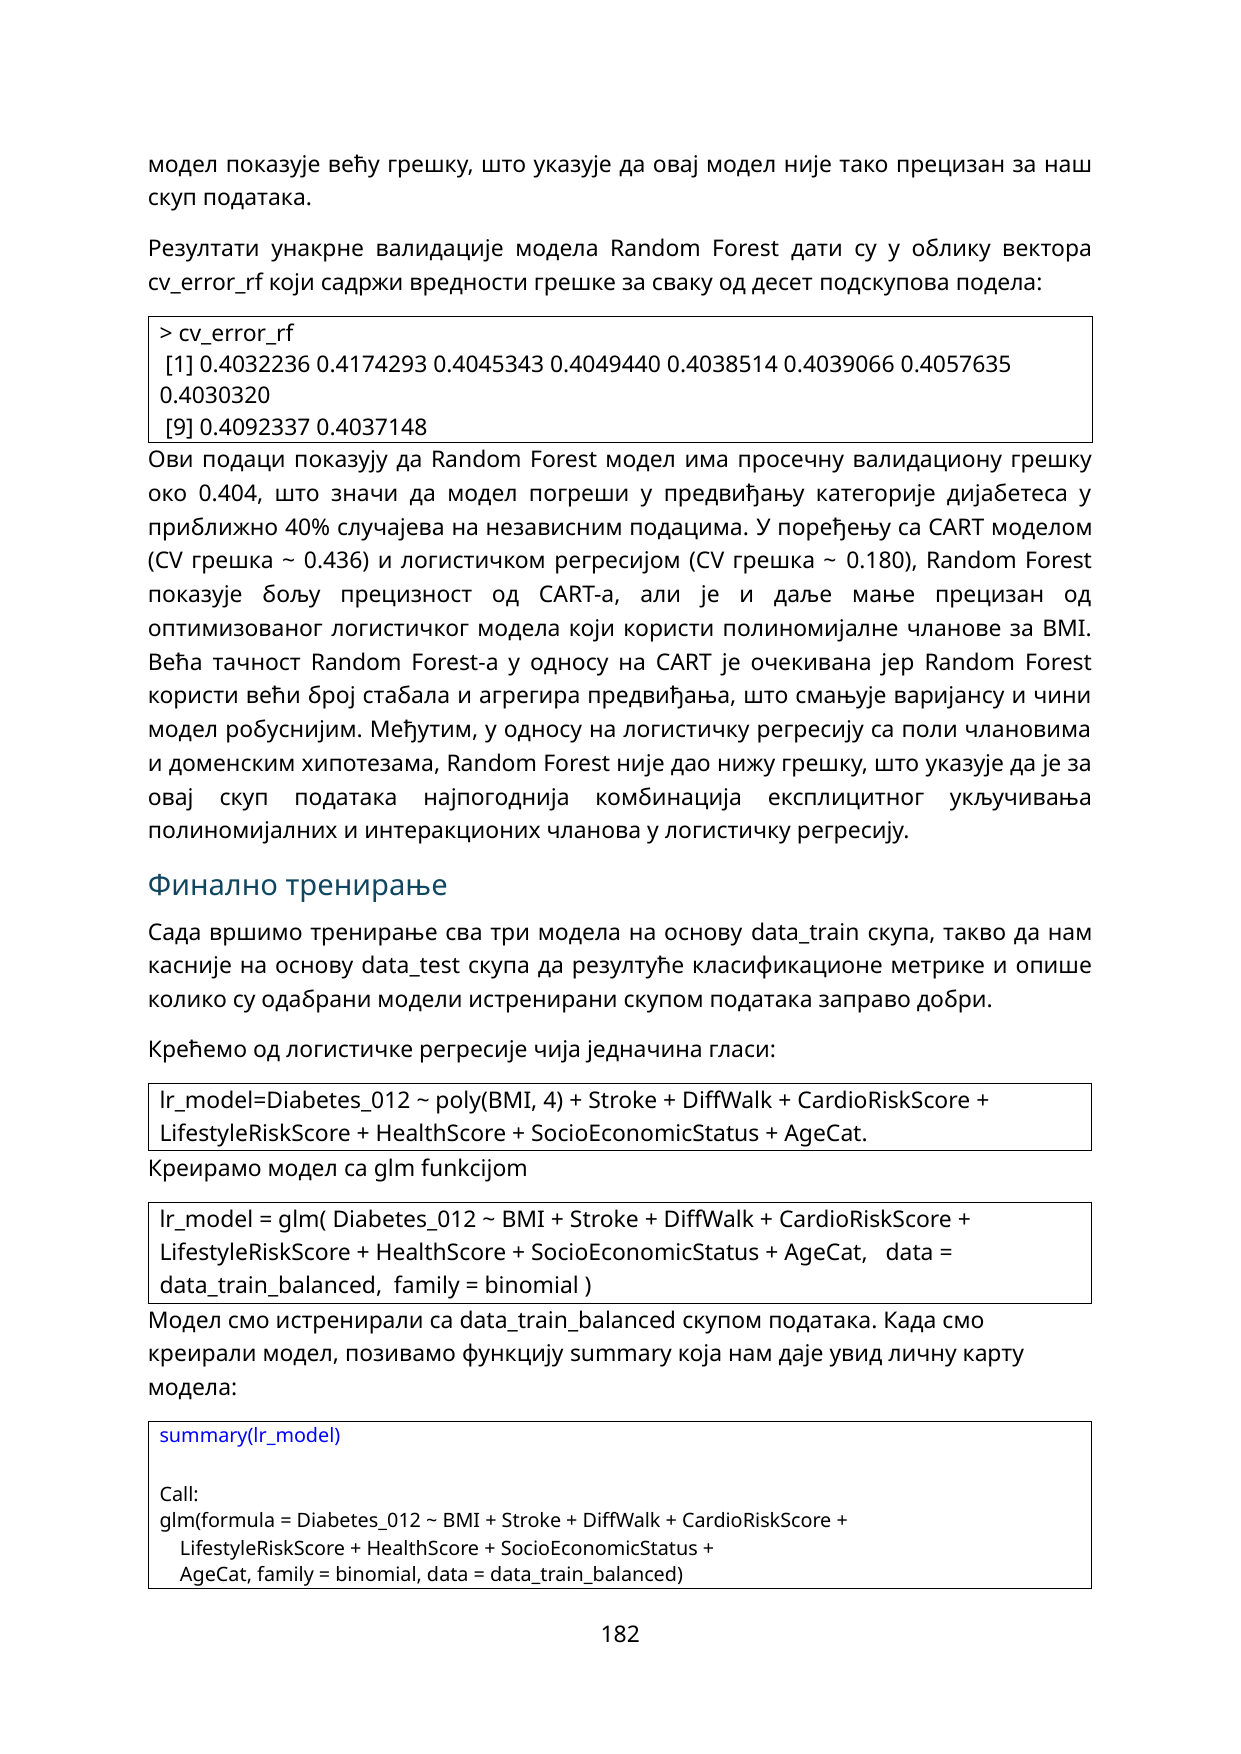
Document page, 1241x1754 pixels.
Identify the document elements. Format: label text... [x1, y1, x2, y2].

subtitle Финално тренирање [148, 865, 1093, 904]
table_header lr_model=Diabetes_012 ~ poly(BMI, 4) + Stroke + DiffWalk + CardioRiskScore + LifestyleRiskScore + HealthScore + SocioEconomicStatus + AgeCat. [149, 1084, 1091, 1150]
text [148, 148, 1093, 213]
text Модел смо истренирали са data_train_balanced скупом података. Када смо креирали модел, позивамо функцију summary која нам даје увид личну карту модела: [148, 1303, 1093, 1402]
text Ови подаци показују да Random Forest модел има просечну валидациону грешку око 0.404, што значи да модел погреши у предвиђању категорије дијабетеса у приближно 40% случајева на независним подацима. У поређењу са CART моделом (CV грешка ~ 0.436) и логистичком регресијом (CV грешка ~ 0.180), Random Forest показује бољу прецизност од CART-а, али је и даље мање прецизан од оптимизованог логистичког модела који користи полиномијалне чланове за BMI. Већа тачност Random Forest-а у односу на CART је очекивана јер Random Forest користи већи број стабала и агрегира предвиђања, што смањује варијансу и чини модел робуснијим. Међутим, у односу на логистичку регресију са поли члановима и доменским хипотезама, Random Forest није дао нижу грешку, што указује да је за овај скуп података најпогоднија комбинација експлицитног укључивања полиномијалних и интеракционих чланова у логистичку регресију. [148, 443, 1093, 846]
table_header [149, 1422, 1091, 1588]
table_header > cv_error_rf [1] 0.4032236 0.4174293 0.4045343 0.4049440 0.4038514 0.4039066 0.4057635 0.4030320 [9] 0.4092337 0.4037148 [149, 317, 1092, 442]
text Резултати унакрне валидације модела Random Forest дати су у облику вектора cv_error_rf који садржи вредности грешке за сваку од десет подскупова подела: [148, 232, 1093, 297]
table_header lr_model = glm( Diabetes_012 ~ BMI + Stroke + DiffWalk + CardioRiskScore + LifestyleRiskScore + HealthScore + SocioEconomicStatus + AgeCat, data = data_train_balanced, family = binomial ) [149, 1203, 1091, 1302]
text Креирамо модел са glm funkcijom [148, 1151, 1093, 1183]
text Сада вршимо тренирање сва три модела на основу data_train скупа, такво да нам касније на основу data_test скупа да резултуће класификационе метрике и опише колико су одабрани модели истренирани скупом података заправо добри. [148, 916, 1093, 1014]
text Крећемо од лoгистичке регресије чија једначина гласи: [148, 1033, 1093, 1064]
